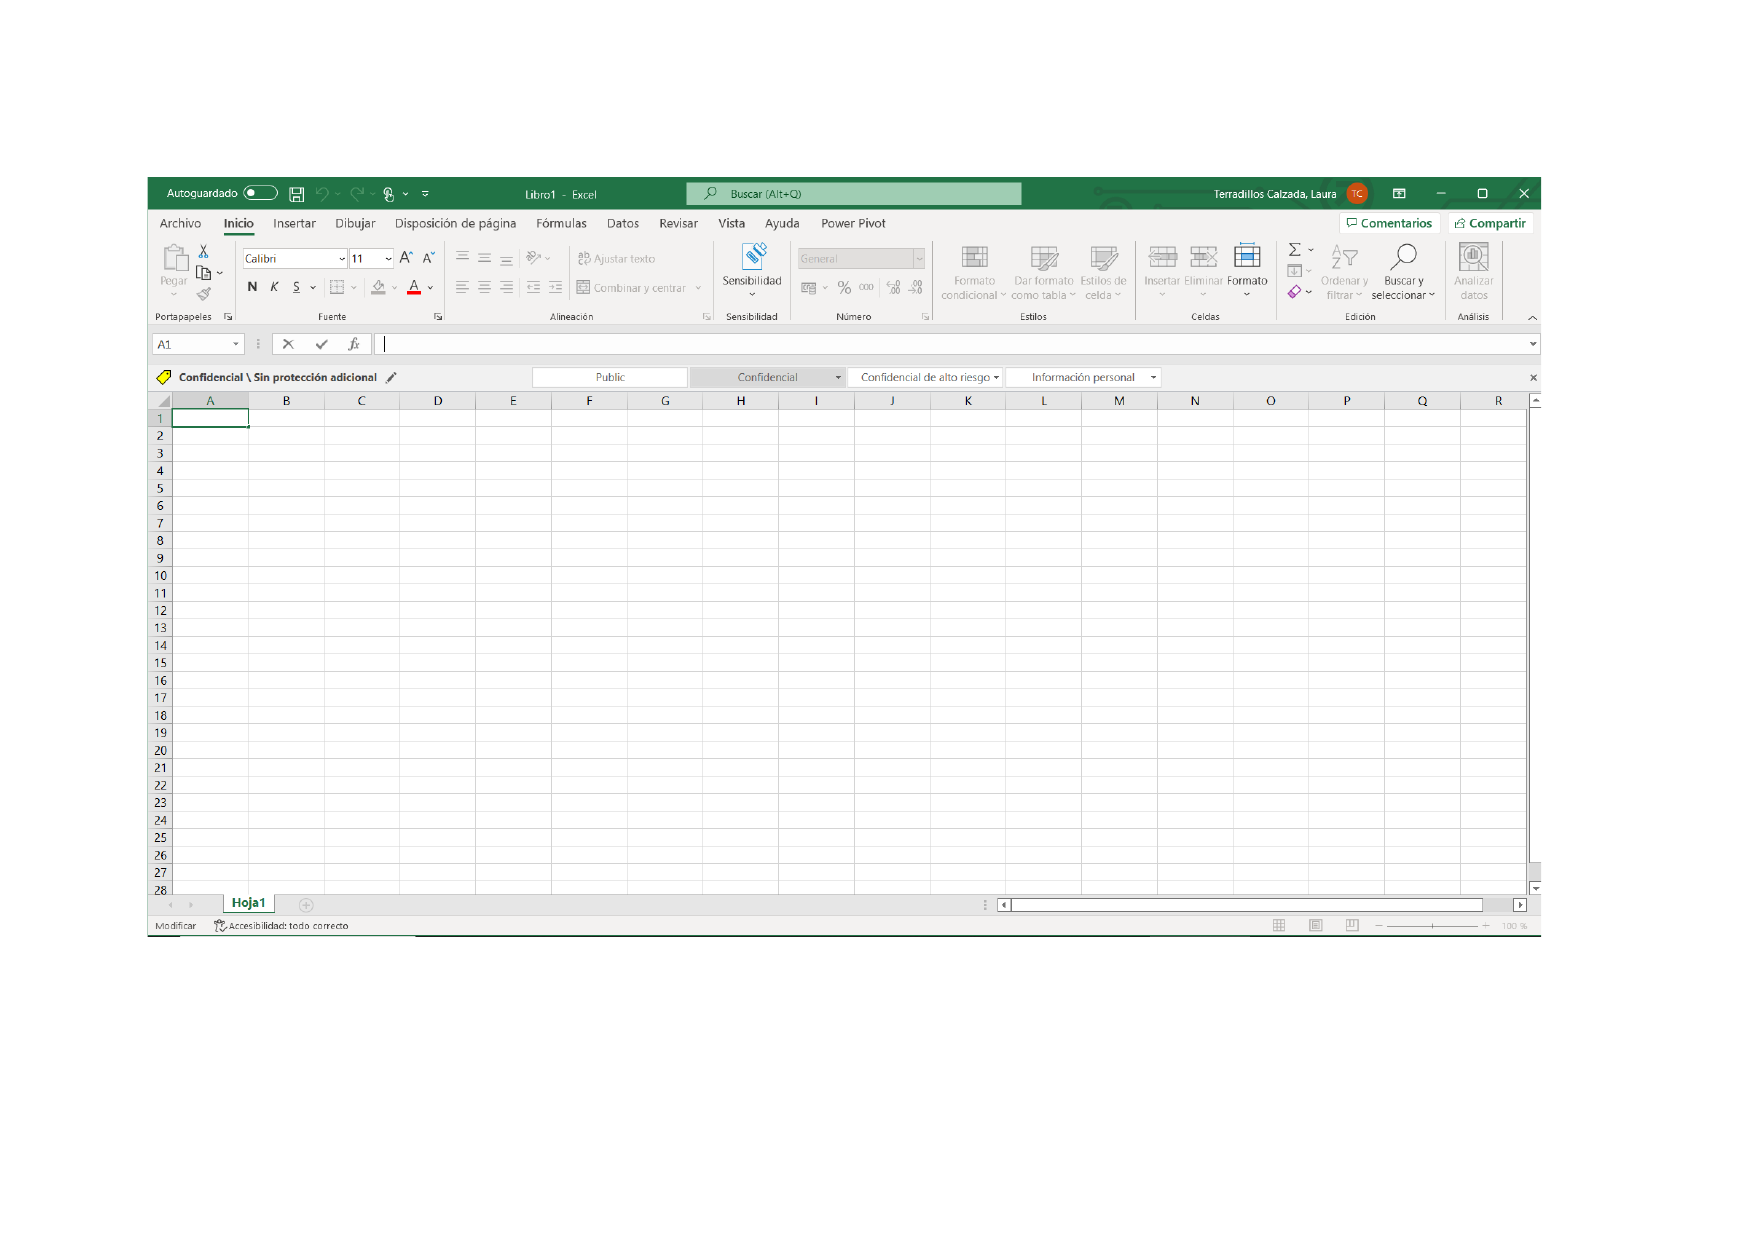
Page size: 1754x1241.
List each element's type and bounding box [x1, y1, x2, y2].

picture [147, 177, 1542, 937]
